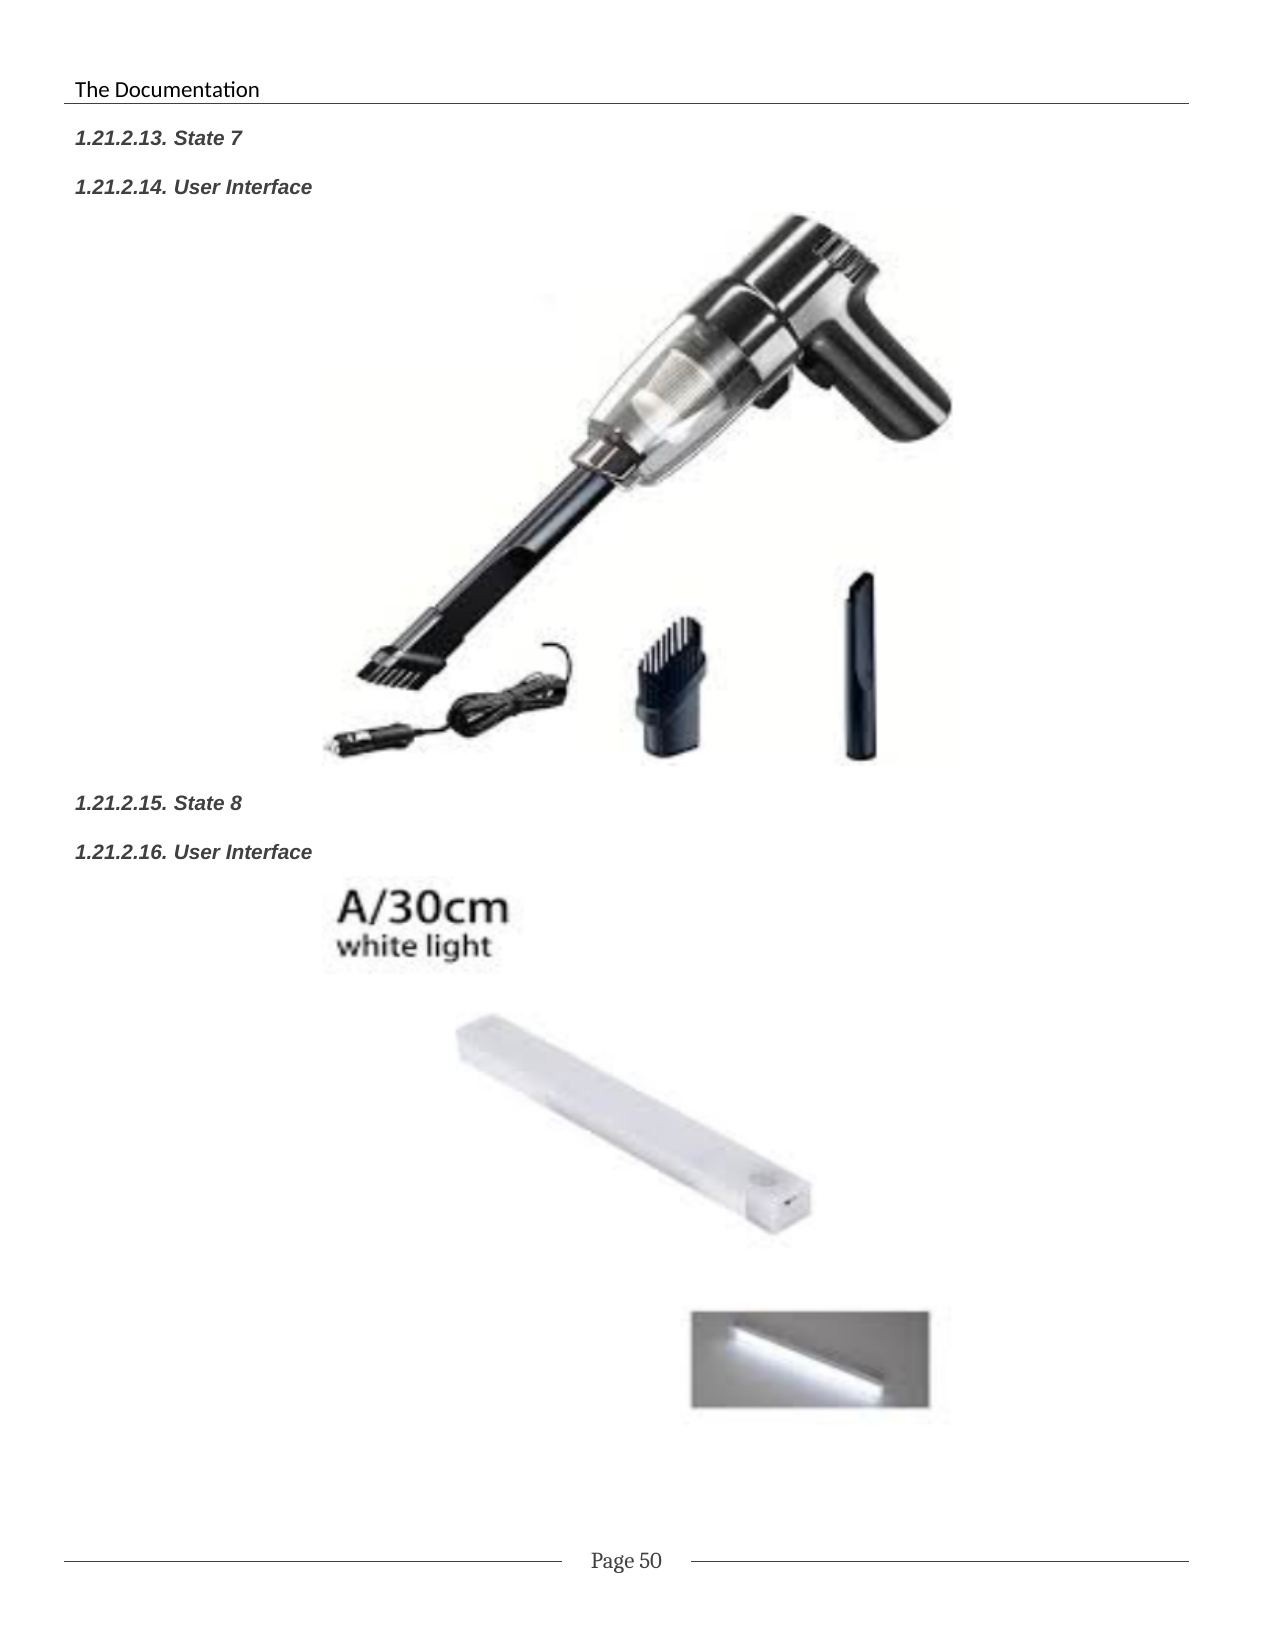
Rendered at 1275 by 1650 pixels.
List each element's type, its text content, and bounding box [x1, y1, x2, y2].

subtitle State 8 [75, 791, 1200, 815]
subtitle User Interface [75, 175, 1200, 199]
subtitle State 7 [75, 126, 1200, 150]
subtitle User Interface [75, 840, 1200, 864]
